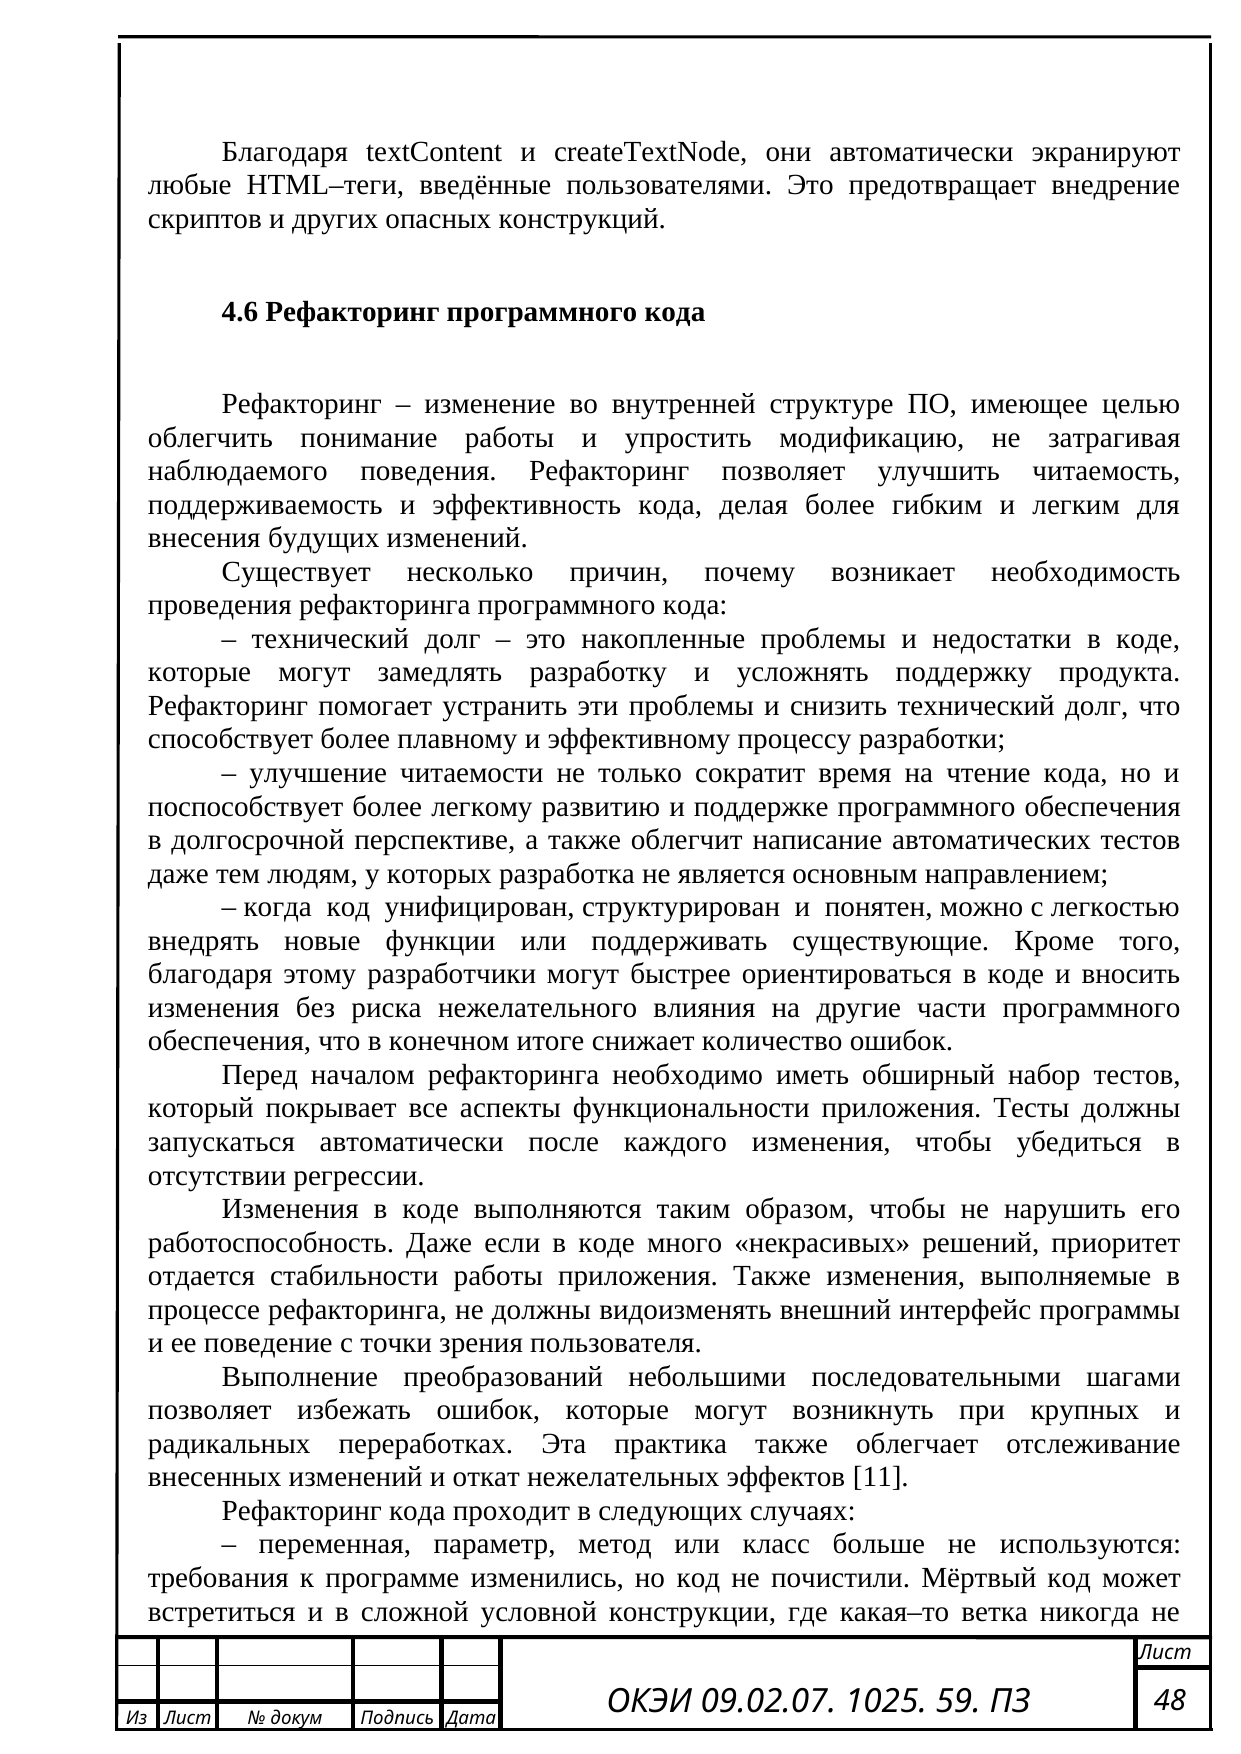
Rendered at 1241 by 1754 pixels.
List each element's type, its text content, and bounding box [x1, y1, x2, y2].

text внедрять новые функции или поддерживать существующие. Кроме того, благодаря этому разработчики могут быстрее ориентироваться в коде и вносить изменения без риска нежелательного влияния на другие части программного обеспечения, что в конечном итоге снижает количество ошибок. [148, 923, 1181, 1057]
text Изменения в коде выполняются таким образом, чтобы не нарушить его работоспособность. Даже если в коде много «некрасивых» решений, приоритет отдается стабильности работы приложения. Также изменения, выполняемые в процессе рефакторинга, не должны видоизменять внешний интерфейс программы и ее поведение с точки зрения пользователя. [148, 1191, 1181, 1359]
text Благодаря textContent и createTextNode, они автоматически экранируют любые HTML–теги, введённые пользователями. Это предотвращает внедрение скриптов и других опасных конструкций. [148, 134, 1181, 234]
text 4.6 Рефакторинг программного кода [148, 294, 1181, 327]
text Рефакторинг кода проходит в следующих случаях: [148, 1493, 1181, 1527]
text – технический долг – это накопленные проблемы и недостатки в коде, которые могут замедлять разработку и усложнять поддержку продукта. Рефакторинг помогает устранить эти проблемы и снизить технический долг, что способствует более плавному и эффективному процессу разработки; [148, 621, 1181, 755]
text – улучшение читаемости не только сократит время на чтение кода, но и поспособствует более легкому развитию и поддержке программного обеспечения в долгосрочной перспективе, а также облегчит написание автоматических тестов даже тем людям, у которых разработка не является основным направлением; [148, 755, 1181, 889]
text – когда код унифицирован, структурирован и понятен, можно с легкостью [148, 889, 1181, 923]
text Перед началом рефакторинга необходимо иметь обширный набор тестов, который покрывает все аспекты функциональности приложения. Тесты должны запускаться автоматически после каждого изменения, чтобы убедиться в отсутствии регрессии. [148, 1057, 1181, 1191]
text Выполнение преобразований небольшими последовательными шагами позволяет избежать ошибок, которые могут возникнуть при крупных и радикальных переработках. Эта практика также облегчает отслеживание внесенных изменений и откат нежелательных эффектов [11]. [148, 1359, 1181, 1493]
text Существует несколько причин, почему возникает необходимость проведения рефакторинга программного кода: [148, 554, 1181, 621]
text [148, 1527, 1181, 1627]
text Рефакторинг – изменение во внутренней структуре ПО, имеющее целью облегчить понимание работы и упростить модификацию, не затрагивая наблюдаемого поведения. Рефакторинг позволяет улучшить читаемость, поддерживаемость и эффективность кода, делая более гибким и легким для внесения будущих изменений. [148, 386, 1181, 554]
